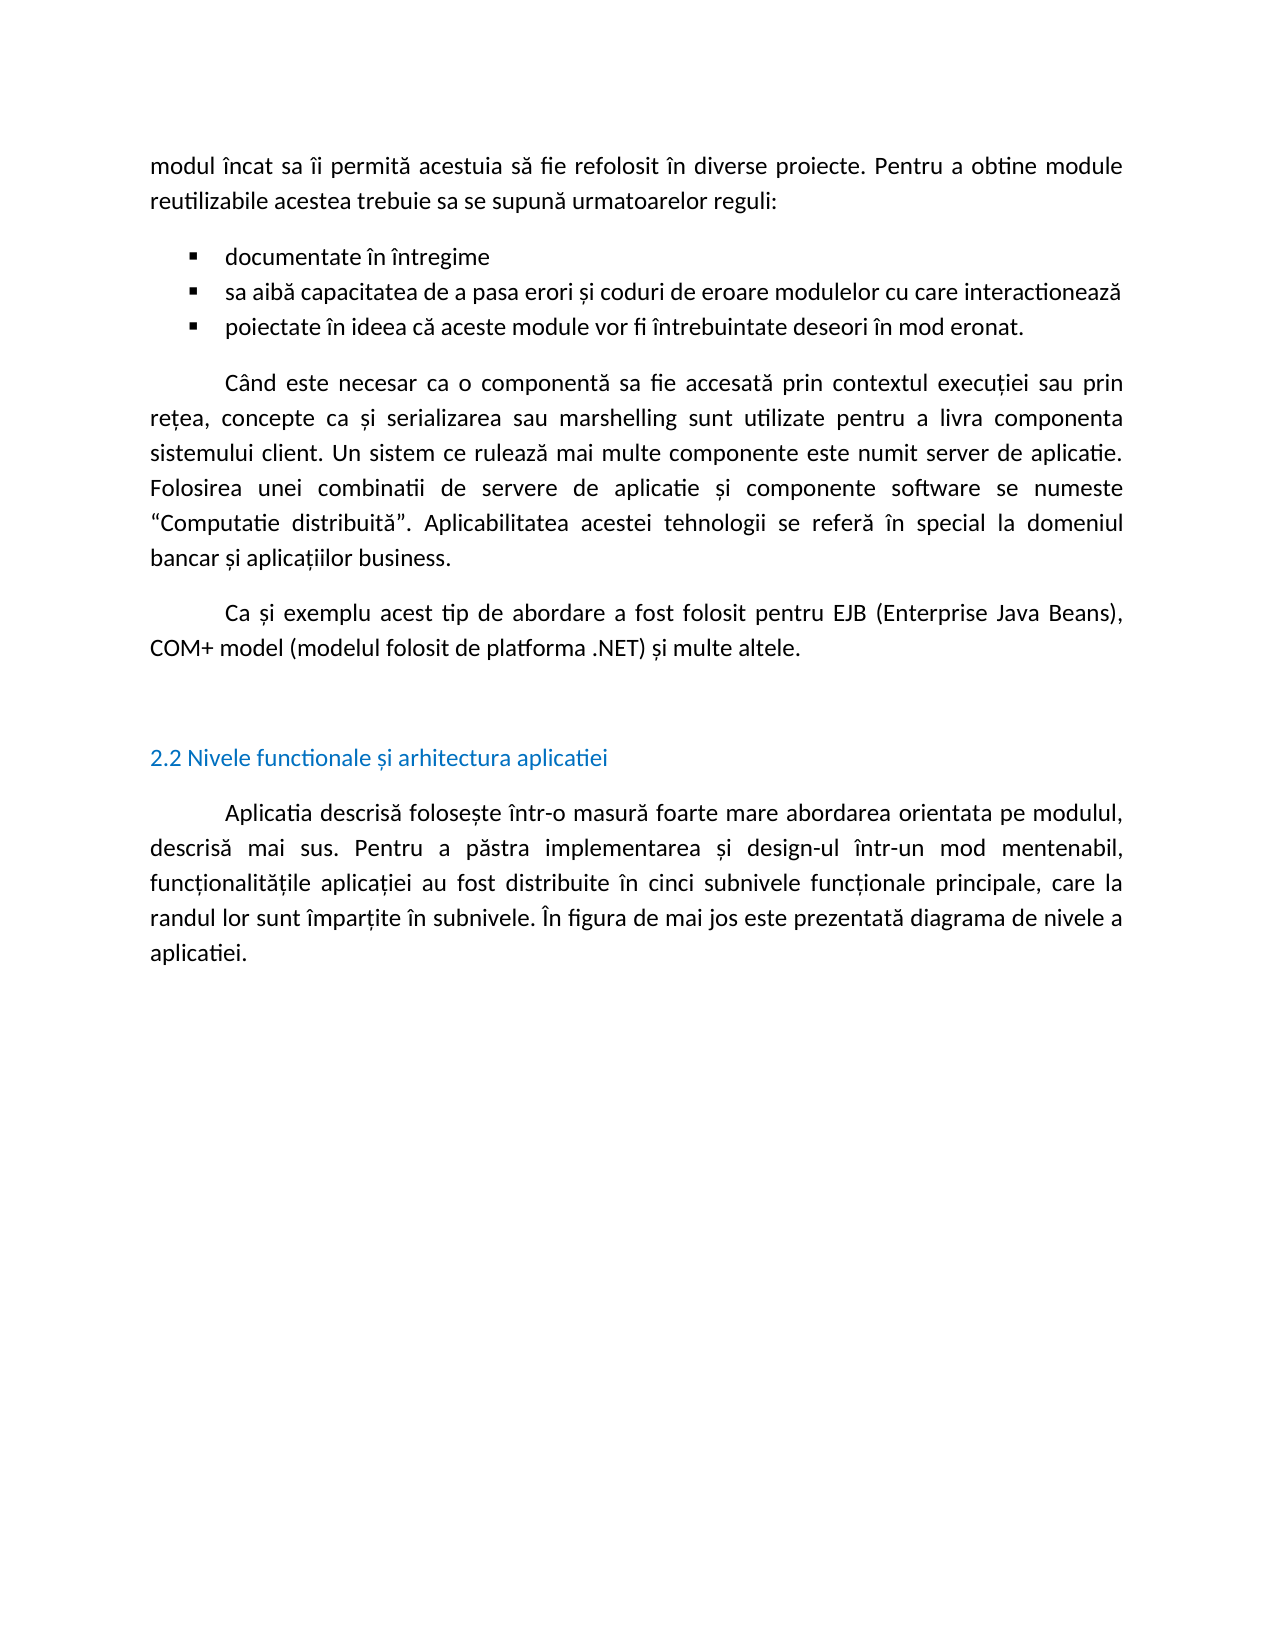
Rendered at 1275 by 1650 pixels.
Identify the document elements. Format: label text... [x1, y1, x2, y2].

text Ca și exemplu acest tip de abordare a fost folosit pentru EJB (Enterprise Java Beans), COM+ model (modelul folosit de platforma .NET) și multe altele. [150, 597, 1125, 663]
list documentate în întregime [187, 241, 1125, 271]
list sa aibă capacitatea de a pasa erori și coduri de eroare modulelor cu care interactionează [187, 276, 1125, 306]
list poiectate în ideea că aceste module vor fi întrebuintate deseori în mod eronat. [187, 311, 1125, 341]
text 2.2 Nivele functionale și arhitectura aplicatiei [150, 742, 1125, 772]
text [150, 150, 1125, 216]
text Aplicatia descrisă folosește într-o masură foarte mare abordarea orientata pe modulul, descrisă mai sus. Pentru a păstra implementarea și design-ul într-un mod mentenabil, funcționalitățile aplicației au fost distribuite în cinci subnivele funcționale principale, care la randul lor sunt împarțite în subnivele. În figura de mai jos este prezentată diagrama de nivele a aplicatiei. [150, 797, 1125, 968]
text Când este necesar ca o componentă sa fie accesată prin contextul execuției sau prin rețea, concepte ca și serializarea sau marshelling sunt utilizate pentru a livra componenta sistemului client. Un sistem ce rulează mai multe componente este numit server de aplicatie. Folosirea unei combinatii de servere de aplicatie și componente software se numeste “Computatie distribuită”. Aplicabilitatea acestei tehnologii se referă în special la domeniul bancar și aplicațiilor business. [150, 367, 1125, 572]
